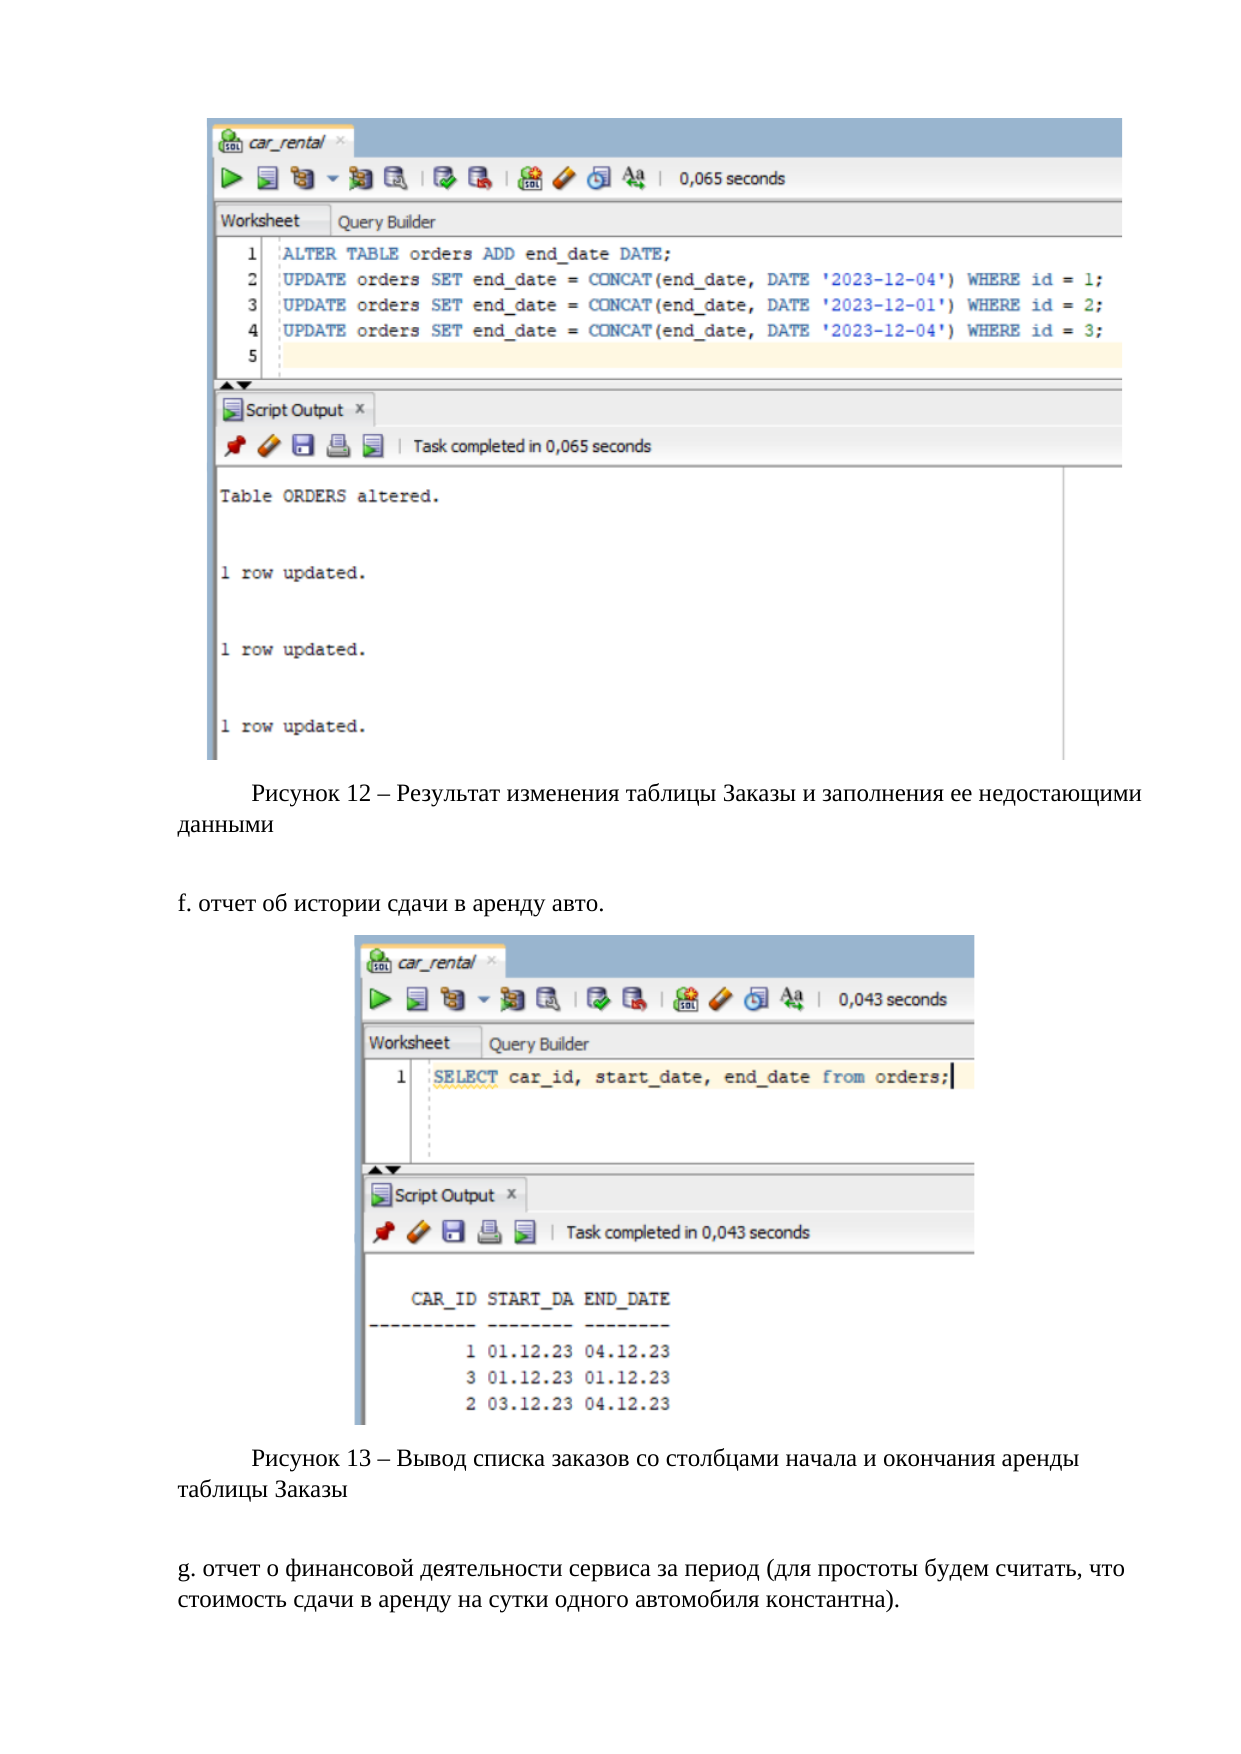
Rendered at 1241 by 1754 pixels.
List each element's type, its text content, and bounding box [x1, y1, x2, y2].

text Рисунок 12 – Результат изменения таблицы Заказы и заполнения ее недостающими данными [177, 778, 1152, 838]
text g. отчет о финансовой деятельности сервиса за период (для простоты будем считать, что стоимость сдачи в аренду на сутки одного автомобиля константна). [177, 1522, 1152, 1613]
picture [206, 118, 1123, 760]
text Рисунок 13 – Вывод списка заказов со столбцами начала и окончания аренды таблицы Заказы [177, 1443, 1152, 1503]
picture [354, 935, 975, 1425]
text f. отчет об истории сдачи в аренду авто. [177, 857, 1152, 917]
